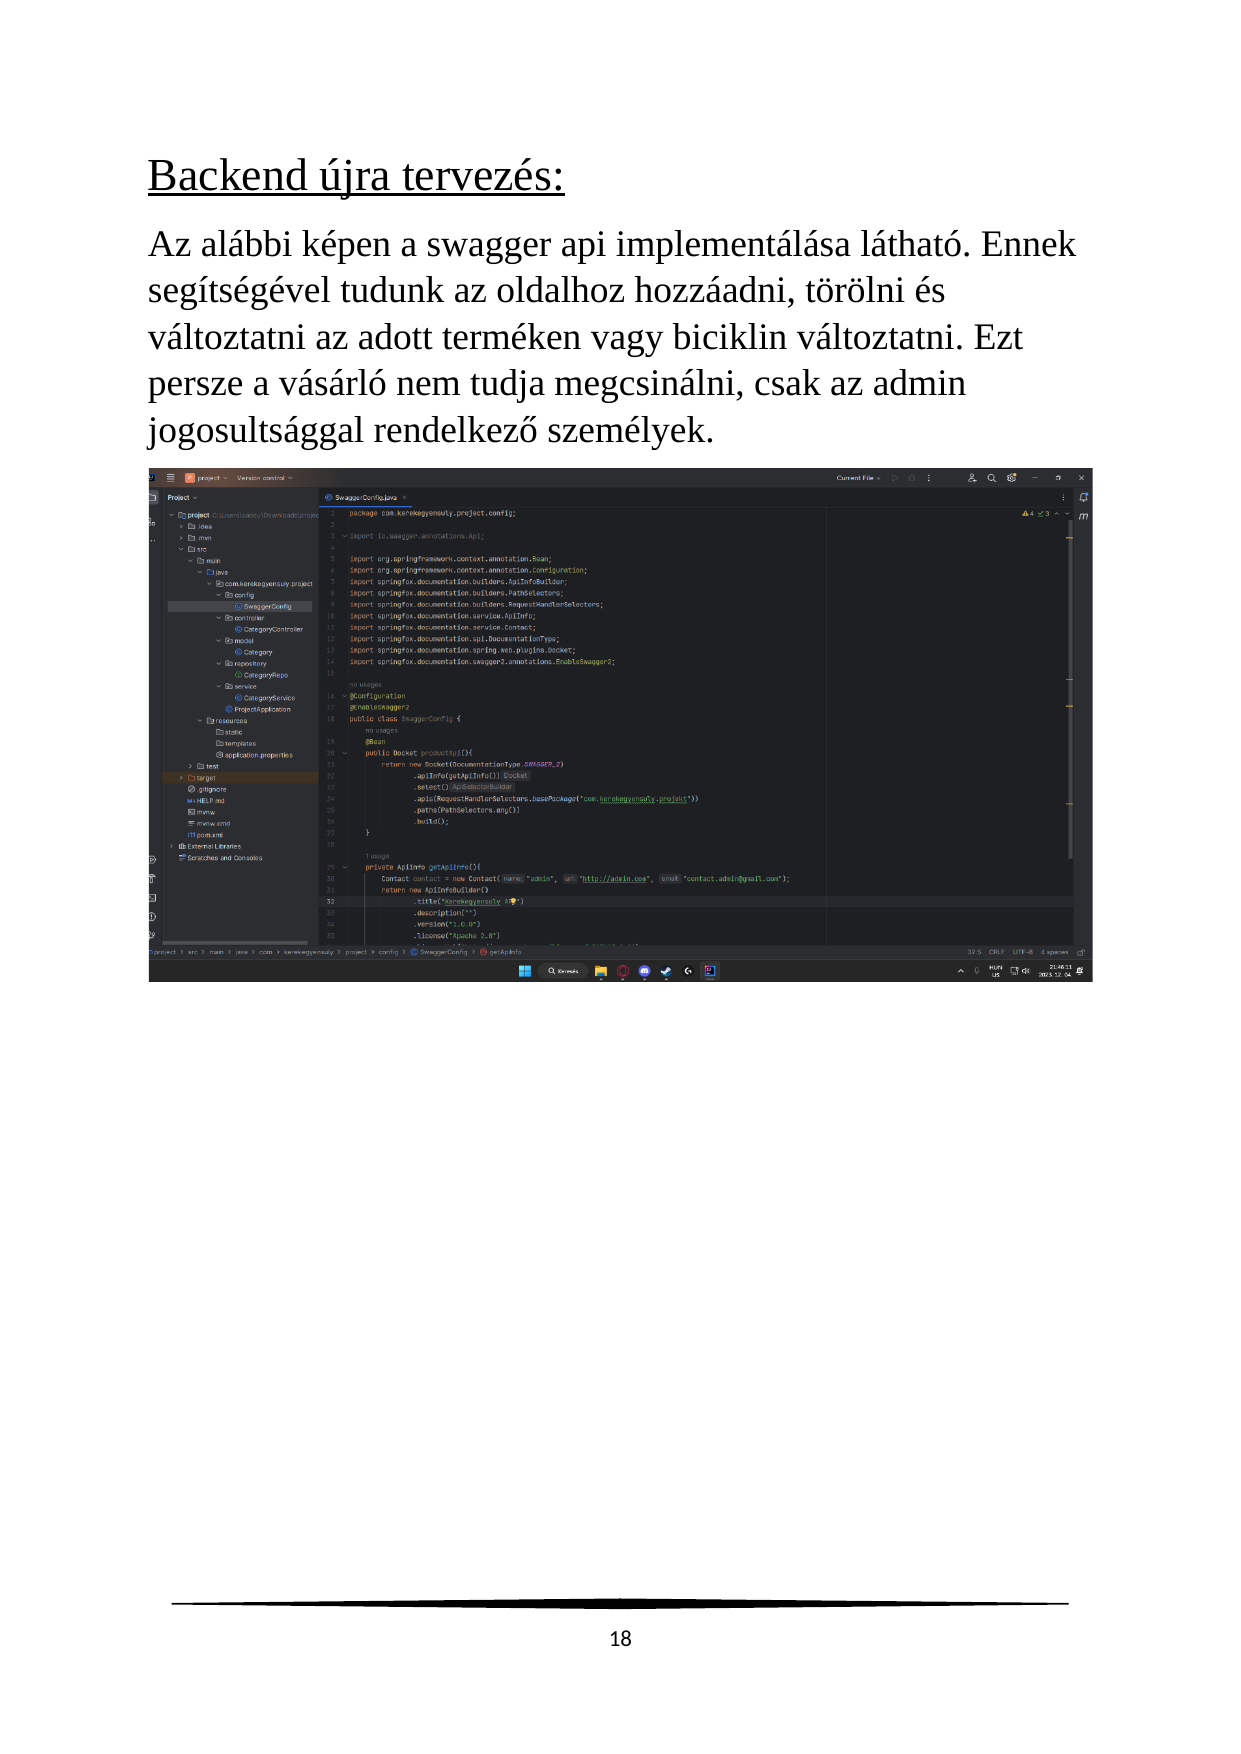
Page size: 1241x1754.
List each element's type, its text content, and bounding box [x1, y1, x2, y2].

picture [148, 468, 1093, 982]
text segítségével tudunk az oldalhoz hozzáadni, törölni és változtatni az adott terméken vagy biciklin változtatni. Ezt persze a vásárló nem tudja megcsinálni, csak az admin jogosultsággal rendelkező személyek. [148, 268, 1093, 451]
text Backend újra tervezés: [148, 148, 1093, 200]
text Az alábbi képen a swagger api implementálása látható. Ennek [148, 221, 1093, 264]
